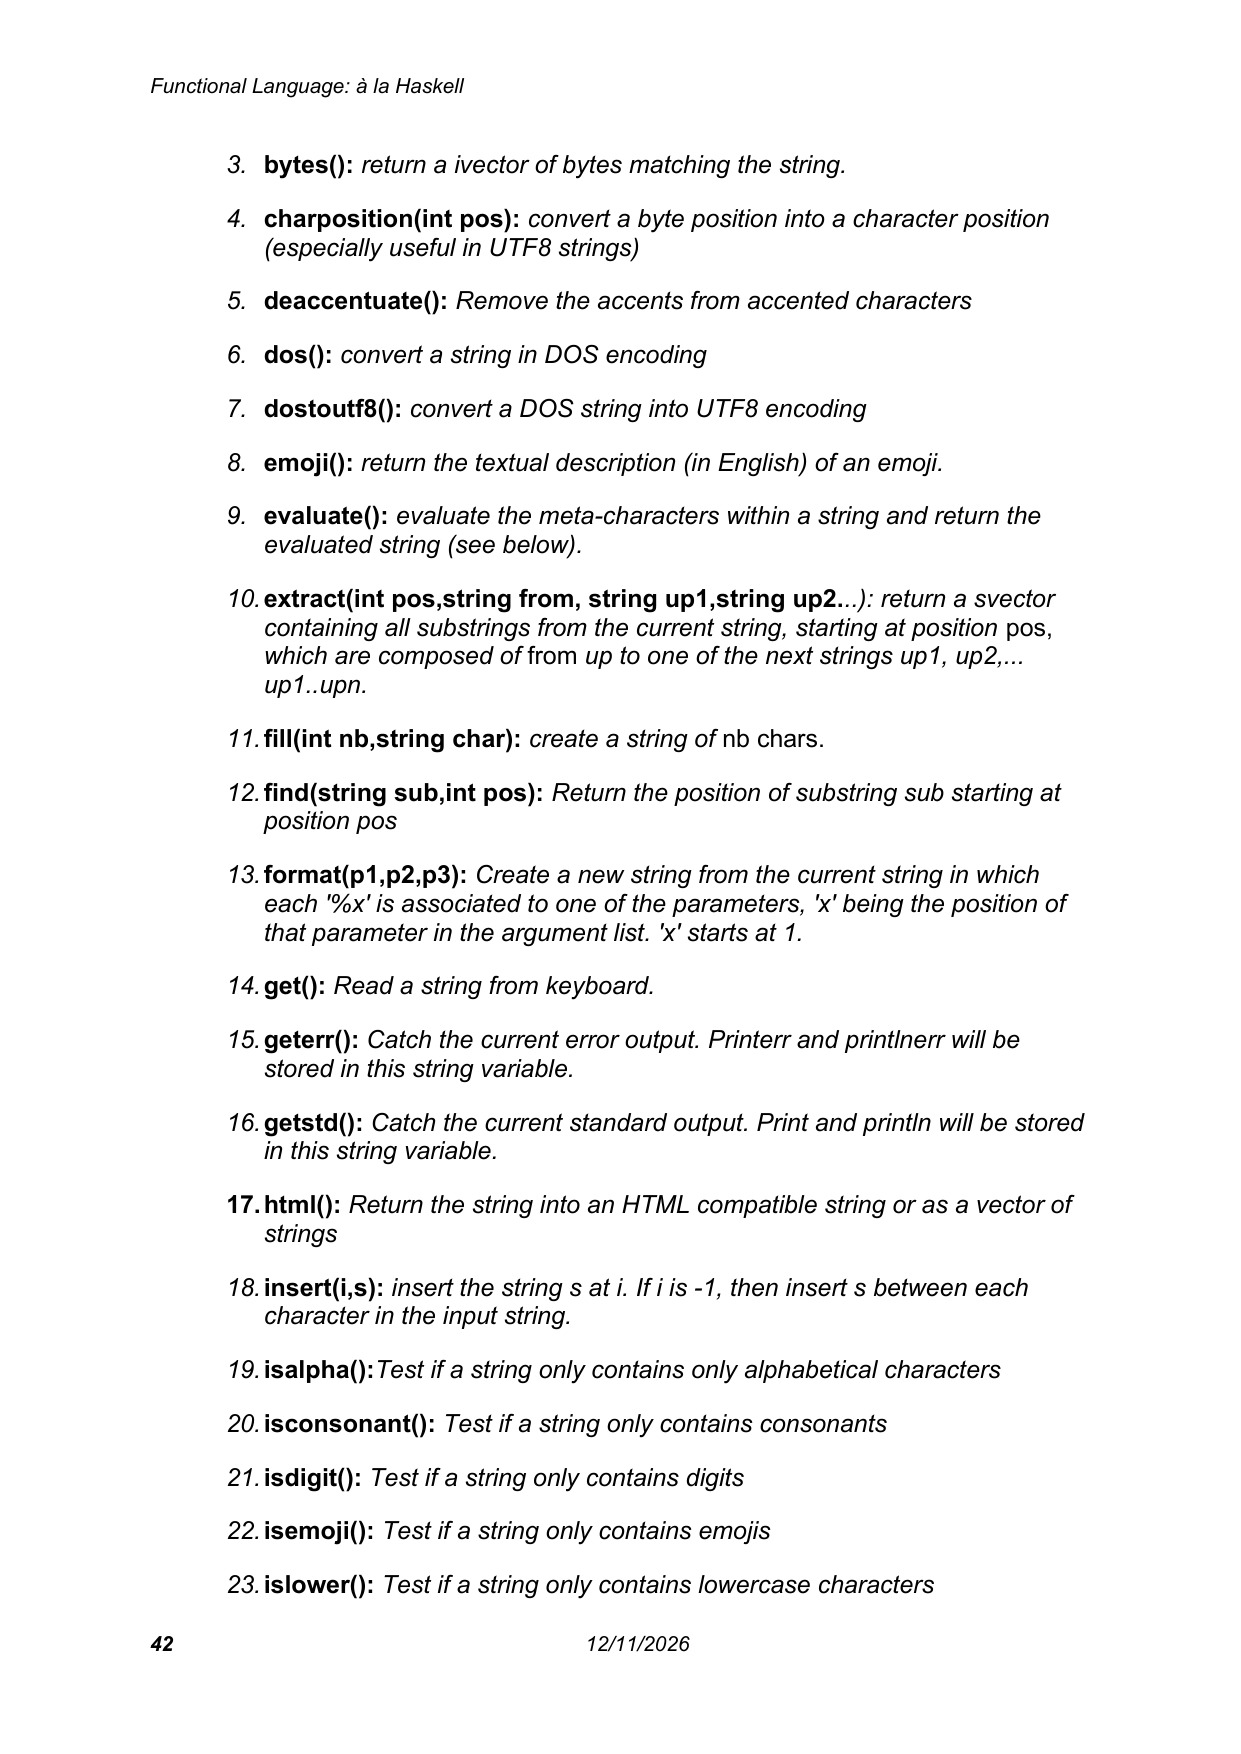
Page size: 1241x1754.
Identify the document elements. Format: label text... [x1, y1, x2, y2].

list geterr(): Catch the current error output. Printerr and printlnerr will be stored in this string variable. [226, 1025, 1090, 1082]
list bytes(): return a ivector of bytes matching the string. [226, 150, 1090, 179]
list isdigit(): Test if a string only contains digits [226, 1462, 1090, 1491]
list deaccentuate(): Remove the accents from accented characters [226, 286, 1090, 315]
list isconsonant(): Test if a string only contains consonants [226, 1409, 1090, 1437]
list evaluate(): evaluate the meta-characters within a string and return the evaluated string (see below). [226, 501, 1090, 559]
list islower(): Test if a string only contains lowercase characters [226, 1570, 1090, 1599]
list html(): Return the string into an HTML compatible string or as a vector of strings [226, 1190, 1090, 1247]
list emoji(): return the textual description (in English) of an emoji. [226, 447, 1090, 476]
list getstd(): Catch the current standard output. Print and println will be stored in this string variable. [226, 1107, 1090, 1165]
list get(): Read a string from keyboard. [226, 971, 1090, 1000]
list insert(i,s): insert the string s at i. If i is -1, then insert s between each character in the input string. [226, 1272, 1090, 1330]
list extract(int pos,string from, string up1,string up2...): return a svector containing all substrings from the current string, starting at position pos, which are composed of from up to one of the next strings up1, up2,... up1..upn. [226, 584, 1090, 699]
list dos(): convert a string in DOS encoding [226, 340, 1090, 369]
list isalpha():Test if a string only contains only alphabetical characters [226, 1355, 1090, 1384]
list charposition(int pos): convert a byte position into a character position (especially useful in UTF8 strings) [226, 204, 1090, 261]
list fill(int nb,string char): create a string of nb chars. [226, 724, 1090, 752]
list find(string sub,int pos): Return the position of substring sub starting at position pos [226, 777, 1090, 835]
list dostoutf8(): convert a DOS string into UTF8 encoding [226, 394, 1090, 422]
list format(p1,p2,p3): Create a new string from the current string in which each '%x' is associated to one of the parameters, 'x' being the position of that parameter in the argument list. 'x' starts at 1. [226, 860, 1090, 946]
list isemoji(): Test if a string only contains emojis [226, 1516, 1090, 1545]
